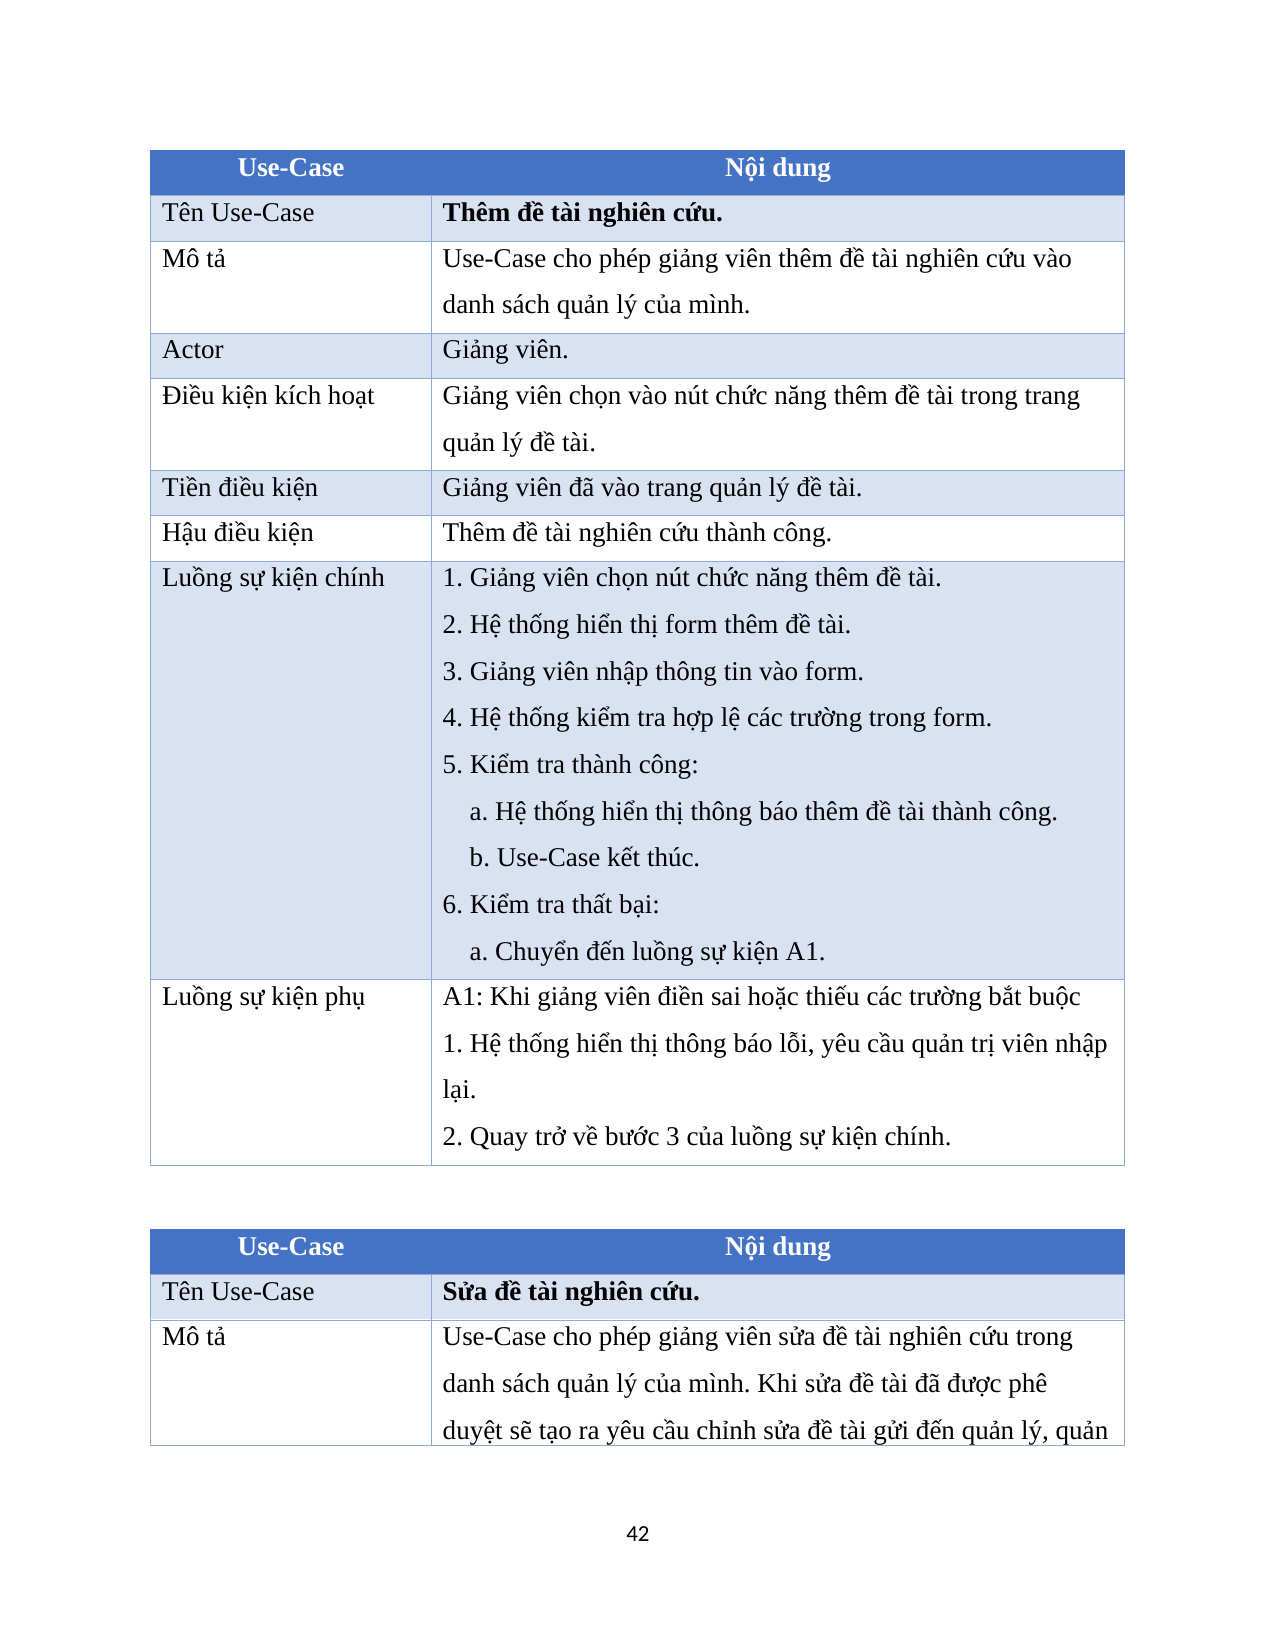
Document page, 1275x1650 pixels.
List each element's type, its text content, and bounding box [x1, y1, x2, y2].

table_cell Hậu điều kiện [151, 516, 431, 561]
table_cell Tên Use-Case [151, 1275, 431, 1319]
table_cell Use-Case cho phép giảng viên thêm đề tài nghiên cứu vào danh sách quản lý của mình. [432, 242, 1124, 333]
table_header Use-Case [151, 151, 431, 195]
table_cell Sửa đề tài nghiên cứu. [432, 1275, 1124, 1319]
table_cell Thêm đề tài nghiên cứu thành công. [432, 516, 1124, 561]
table_header Use-Case [151, 1230, 431, 1274]
table_cell Actor [151, 334, 431, 378]
table_cell Giảng viên đã vào trang quản lý đề tài. [432, 471, 1124, 515]
table_cell Mô tả [151, 1321, 431, 1445]
table_cell Giảng viên chọn vào nút chức năng thêm đề tài trong trang quản lý đề tài. [432, 379, 1124, 470]
table_cell Thêm đề tài nghiên cứu. [432, 196, 1124, 241]
table_cell 1. Giảng viên chọn nút chức năng thêm đề tài. 2. Hệ thống hiển thị form thêm đề tài. 3. Giảng viên nhập thông tin vào form. 4. Hệ thống kiểm tra hợp lệ các trường trong form. 5. Kiểm tra thành công: a. Hệ thống hiển thị thông báo thêm đề tài thành công. b. Use-Case kết thúc. 6. Kiểm tra thất bại: a. Chuyển đến luồng sự kiện A1. [432, 562, 1124, 979]
table_cell Luồng sự kiện chính [151, 562, 431, 979]
table_cell Mô tả [151, 242, 431, 333]
table_cell Giảng viên. [432, 334, 1124, 378]
table_cell Tiền điều kiện [151, 471, 431, 515]
table_cell Luồng sự kiện phụ [151, 980, 431, 1164]
table_cell A1: Khi giảng viên điền sai hoặc thiếu các trường bắt buộc 1. Hệ thống hiển thị thông báo lỗi, yêu cầu quản trị viên nhập lại. 2. Quay trở về bước 3 của luồng sự kiện chính. [432, 980, 1124, 1164]
table_header Nội dung [432, 151, 1124, 195]
table_cell Điều kiện kích hoạt [151, 379, 431, 470]
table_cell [432, 1321, 1124, 1445]
table_header Nội dung [432, 1230, 1124, 1274]
table_cell Tên Use-Case [151, 196, 431, 241]
